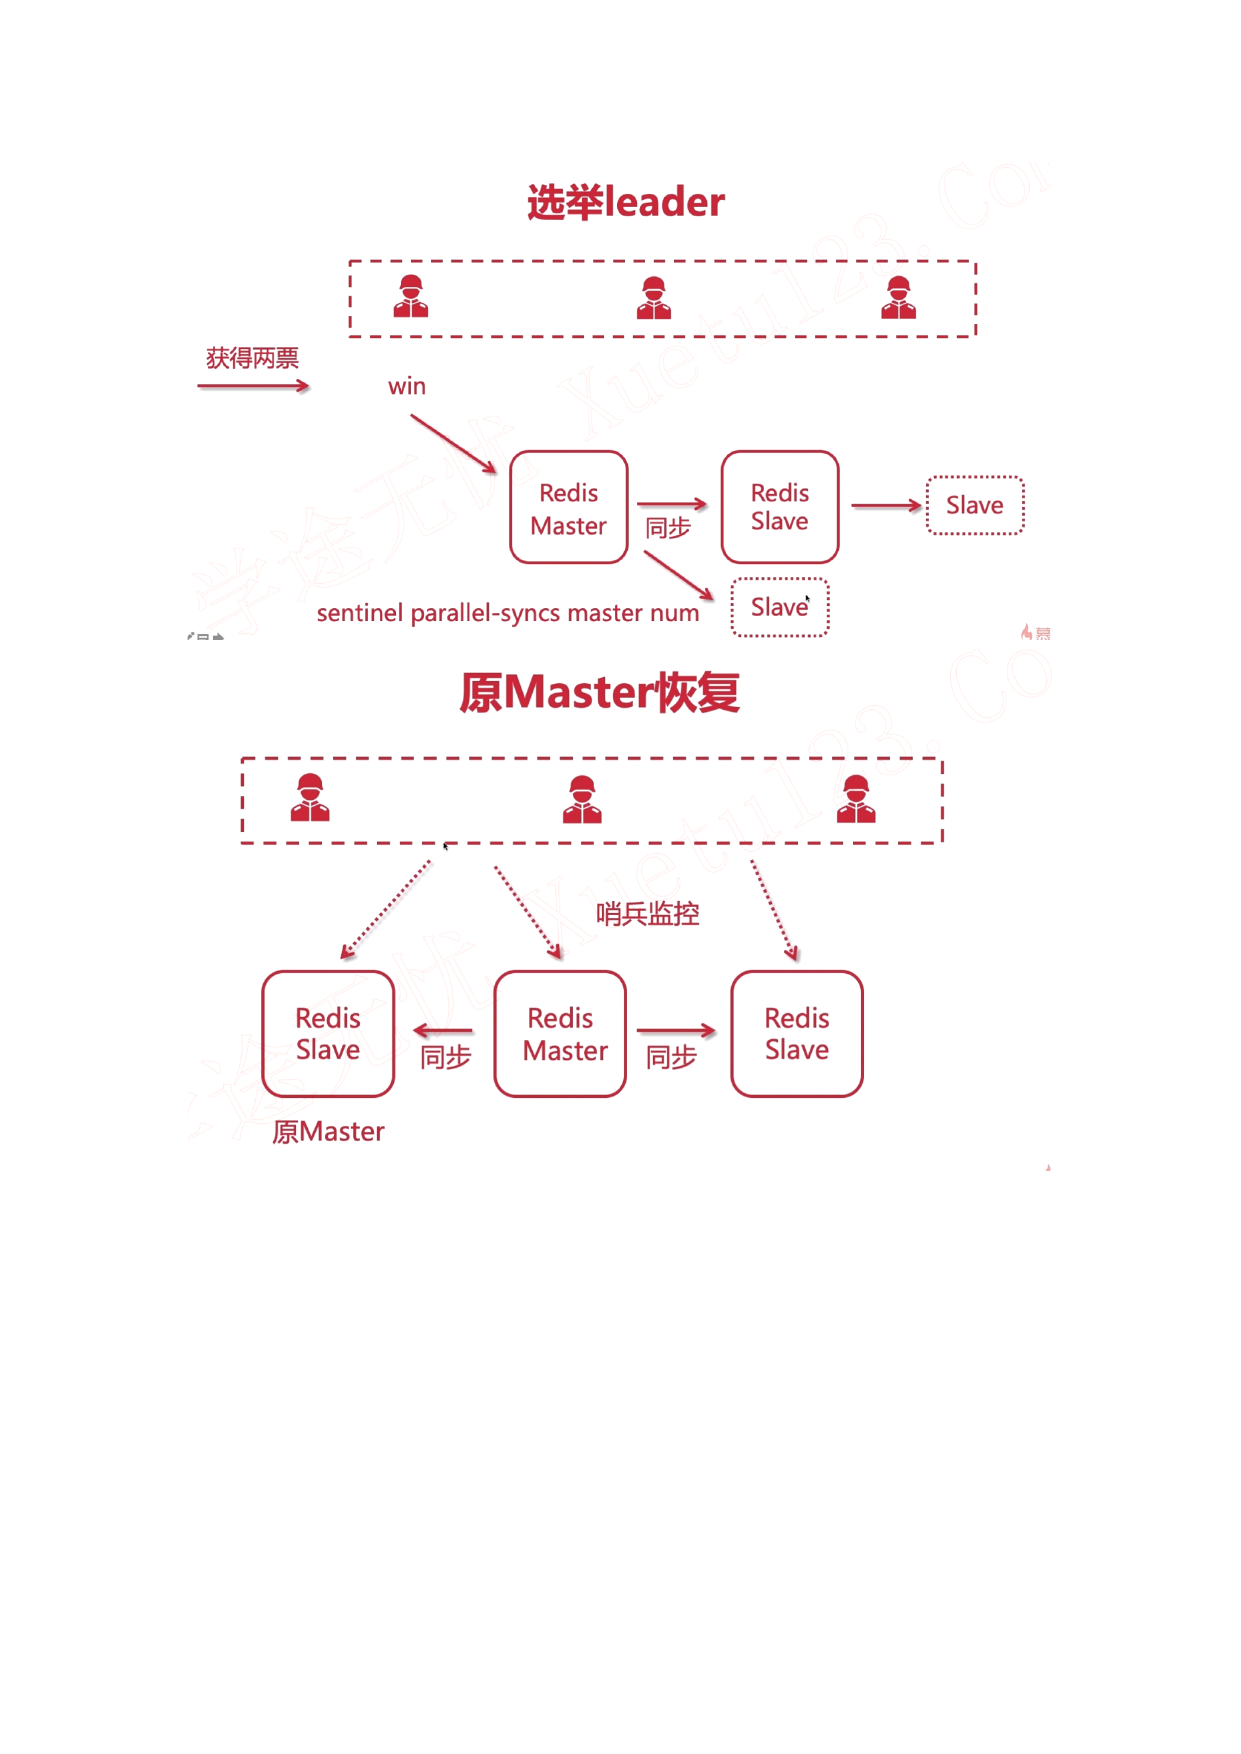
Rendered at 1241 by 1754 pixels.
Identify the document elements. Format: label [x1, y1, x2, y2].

picture [187, 162, 1052, 640]
picture [187, 649, 1053, 1171]
